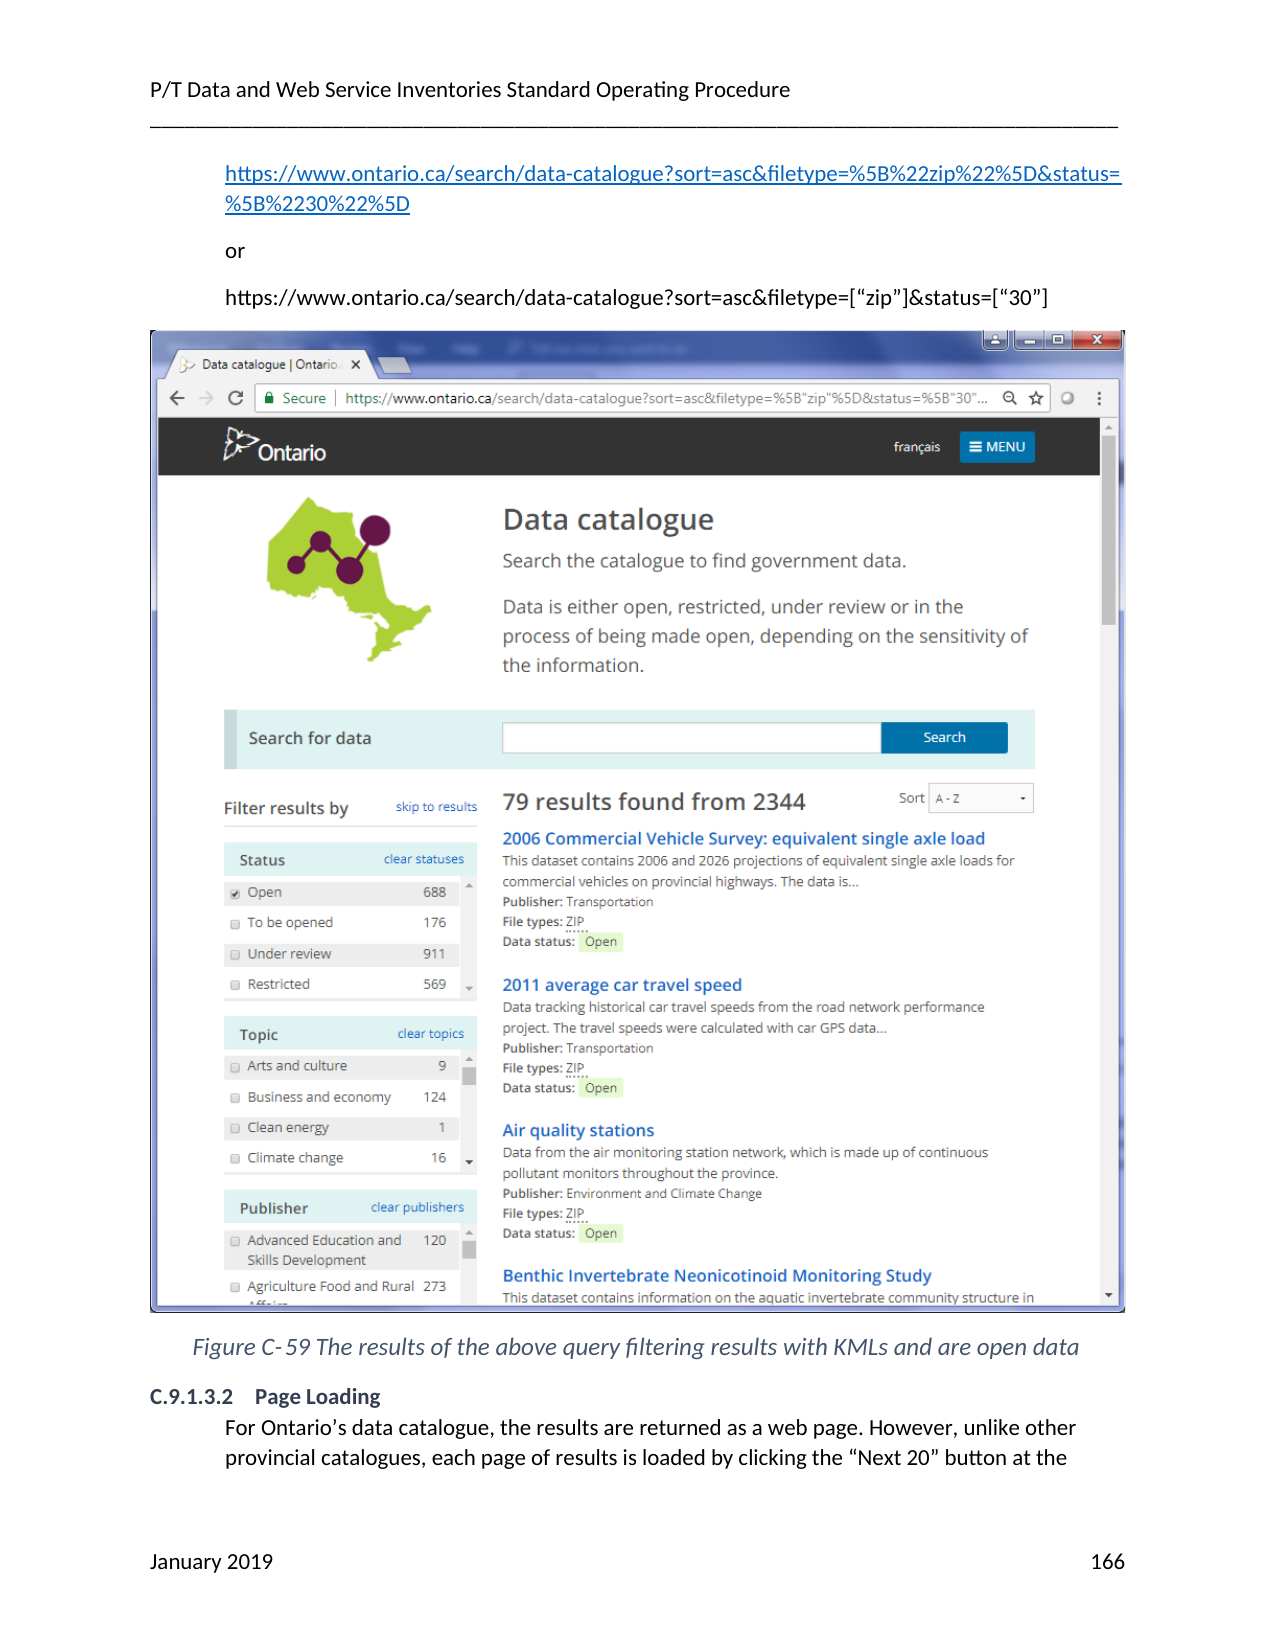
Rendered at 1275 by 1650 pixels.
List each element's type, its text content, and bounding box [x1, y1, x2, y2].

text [225, 1413, 1125, 1471]
text https://www.ontario.ca/search/data-catalogue?sort=asc&filetype=%5B%22zip%22%5D&status=%5B%2230%22%5D [225, 159, 1125, 217]
text or [225, 236, 1125, 264]
text https://www.ontario.ca/search/data-catalogue?sort=asc&filetype=[“zip”]&status=[“30”] [225, 283, 1125, 311]
subtitle Page Loading [150, 1382, 1125, 1410]
picture [150, 330, 1125, 1313]
